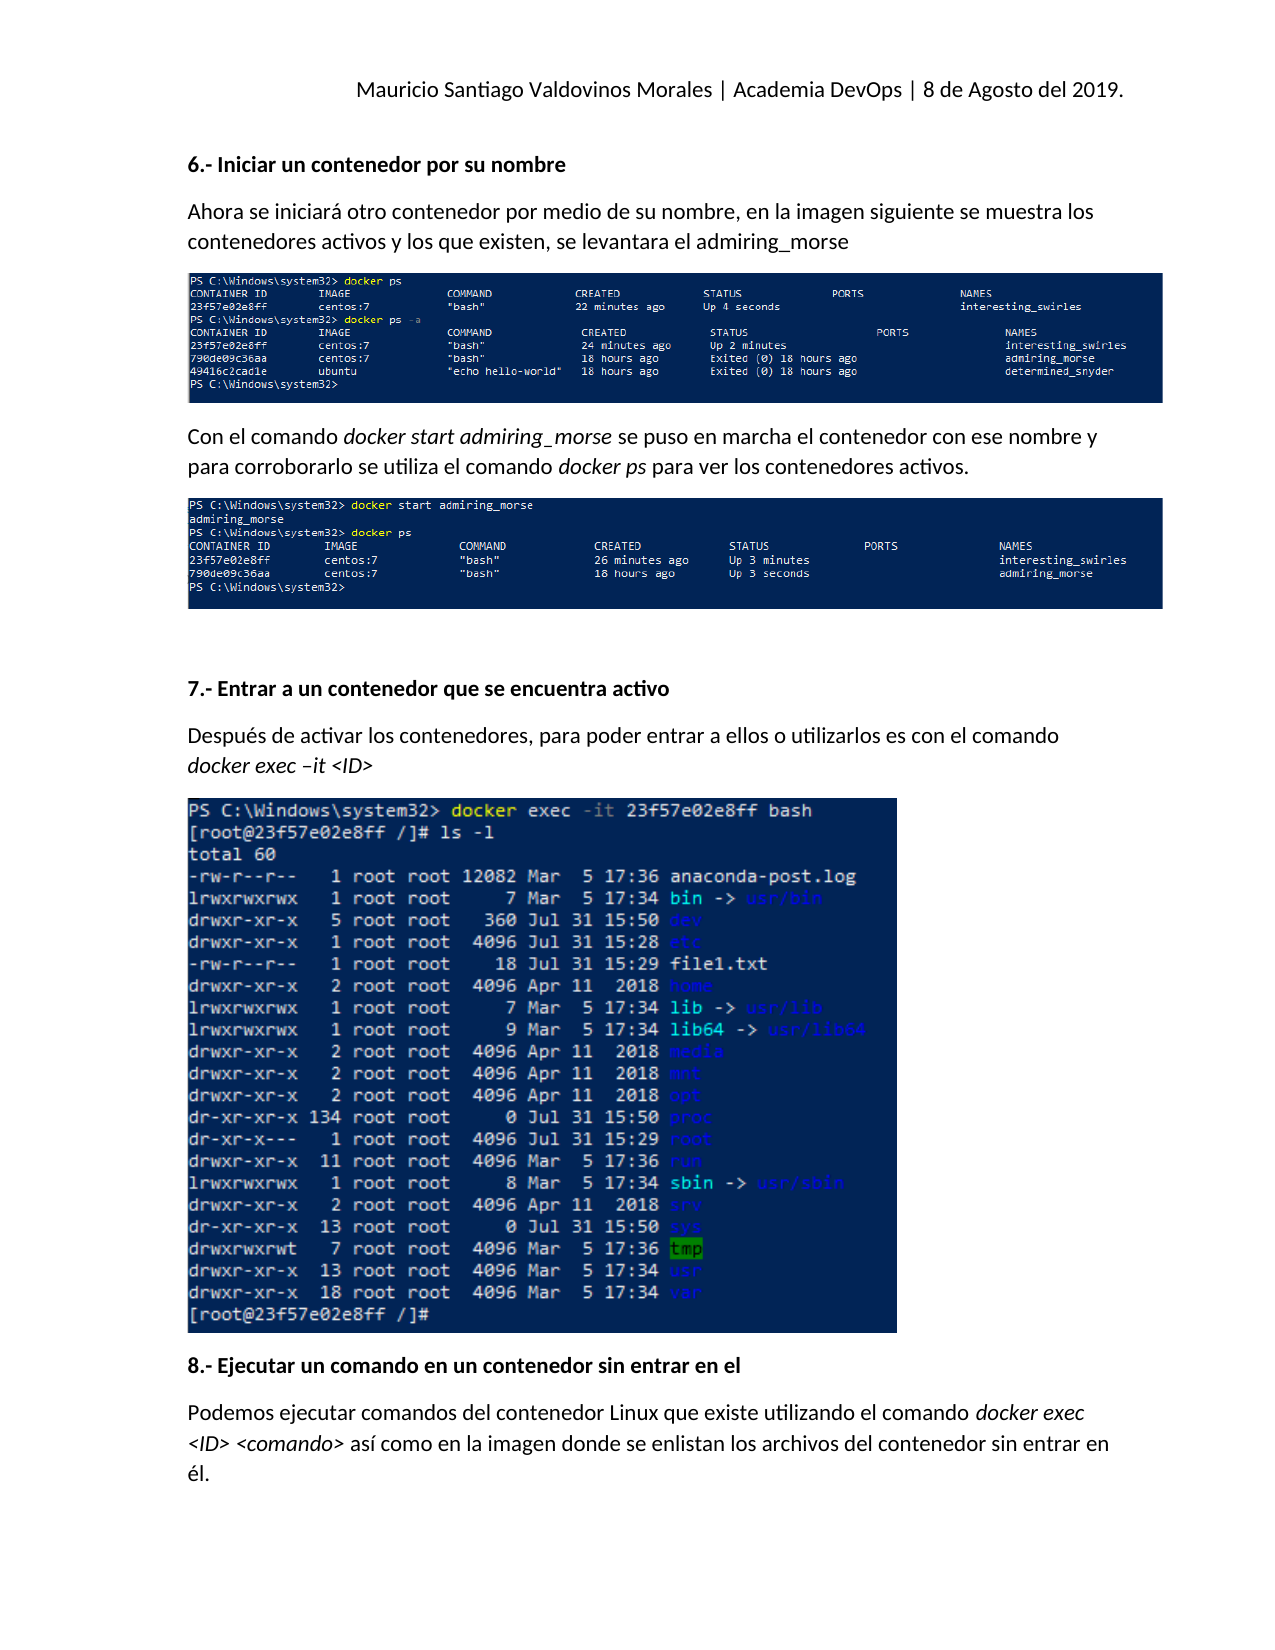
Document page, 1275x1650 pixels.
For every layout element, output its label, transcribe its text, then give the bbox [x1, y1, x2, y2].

text Después de activar los contenedores, para poder entrar a ellos o utilizarlos es con el comando docker exec –it <ID> [187, 721, 1125, 779]
picture [187, 273, 1163, 403]
picture [187, 498, 1163, 609]
picture [187, 798, 897, 1333]
text 6.- Iniciar un contenedor por su nombre [187, 150, 1125, 178]
text Podemos ejecutar comandos del contenedor Linux que existe utilizando el comando docker exec <ID> <comando> así como en la imagen donde se enlistan los archivos del contenedor sin entrar en él. [187, 1398, 1125, 1487]
text 8.- Ejecutar un comando en un contenedor sin entrar en el [187, 1352, 1125, 1379]
text Con el comando docker start admiring_morse se puso en marcha el contenedor con ese nombre y para corroborarlo se utiliza el comando docker ps para ver los contenedores activos. [187, 422, 1125, 480]
text Ahora se iniciará otro contenedor por medio de su nombre, en la imagen siguiente se muestra los contenedores activos y los que existen, se levantara el admiring_morse [187, 197, 1125, 255]
text 7.- Entrar a un contenedor que se encuentra activo [187, 674, 1125, 702]
